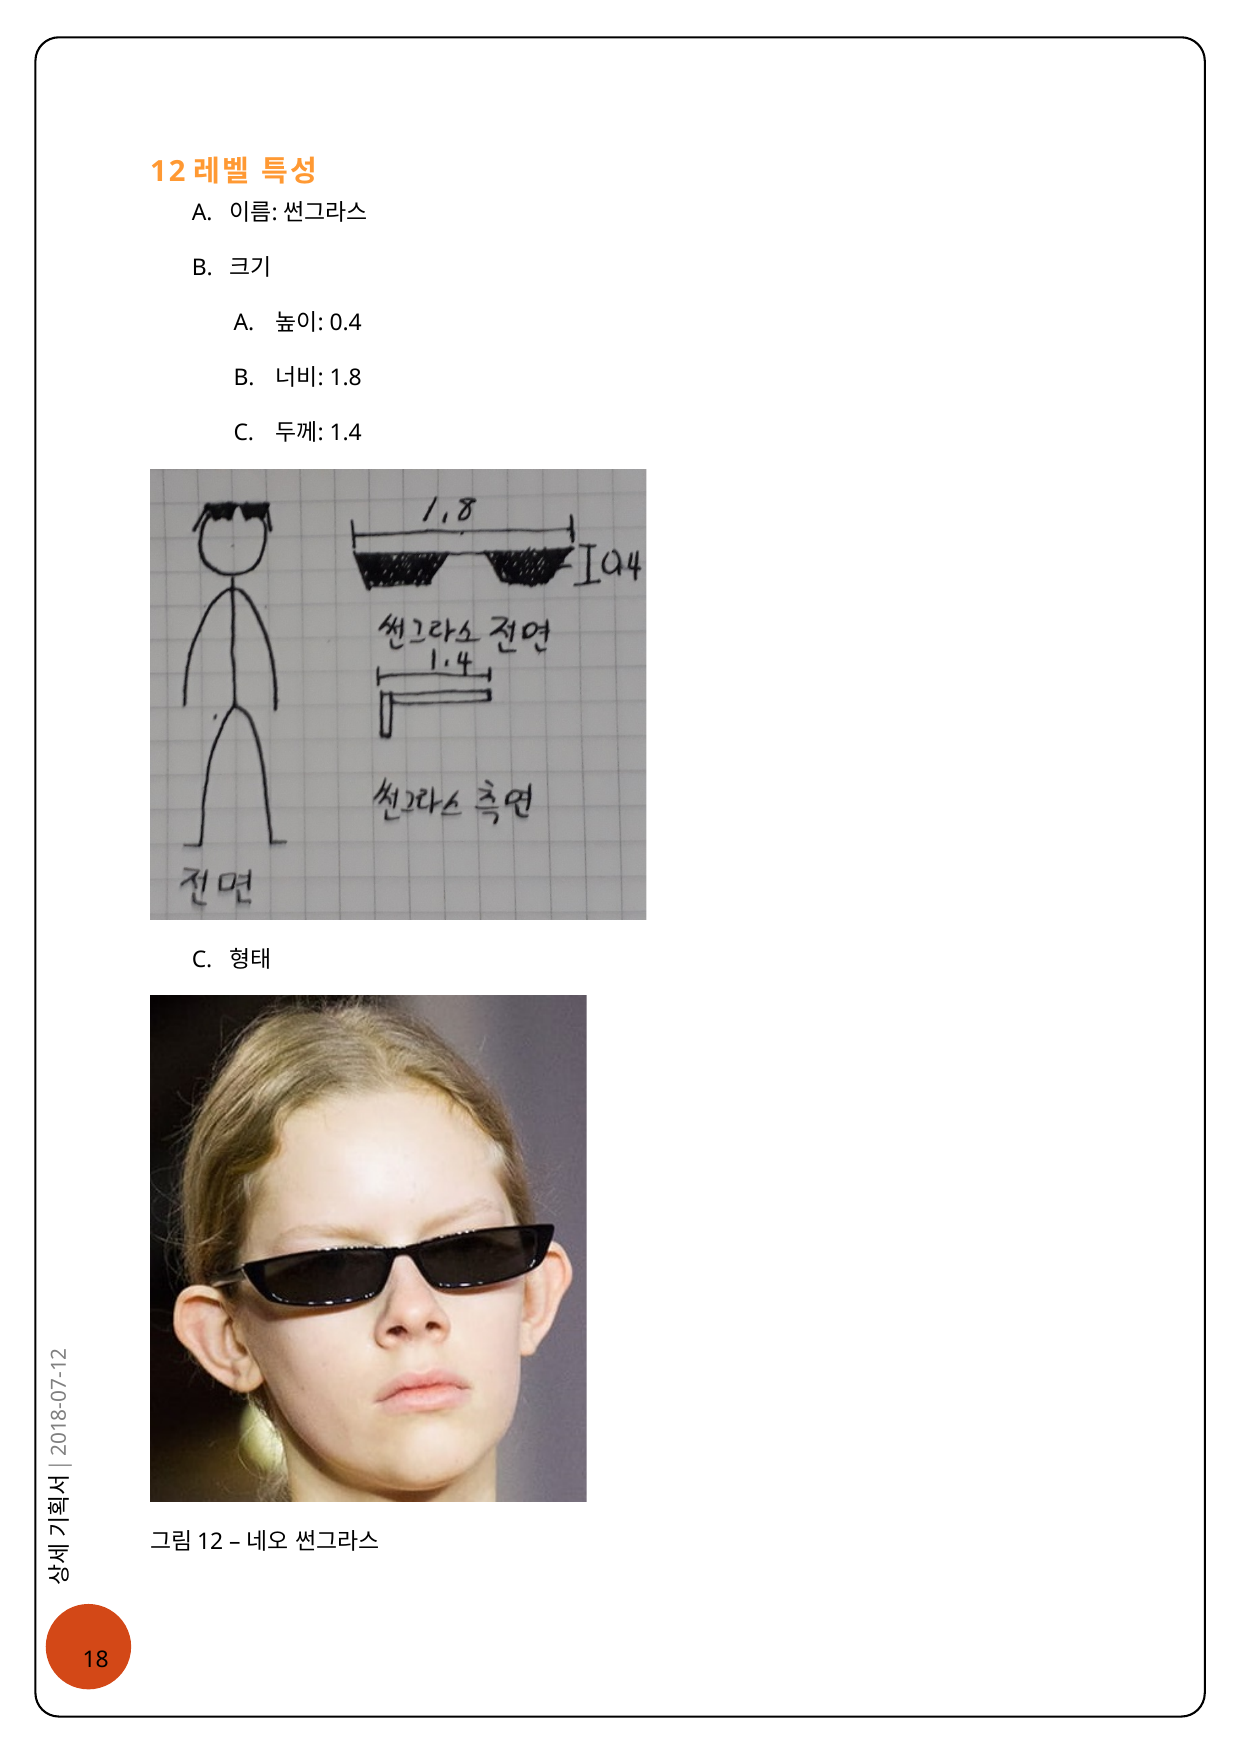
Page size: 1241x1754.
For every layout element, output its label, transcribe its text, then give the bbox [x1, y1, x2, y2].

list 두께: 1.4 [233, 414, 1090, 448]
subtitle 12레벨 특성 [150, 148, 1090, 190]
list 높이: 0.4 [233, 304, 1090, 338]
list 이름: 썬그라스 [192, 194, 1090, 228]
list 크기 [192, 249, 1090, 283]
picture [150, 469, 647, 920]
text 그림12 – 네오 썬그라스 [150, 1522, 1090, 1556]
list 형태 [192, 941, 1090, 974]
list 너비: 1.8 [233, 359, 1090, 393]
picture [150, 995, 587, 1502]
